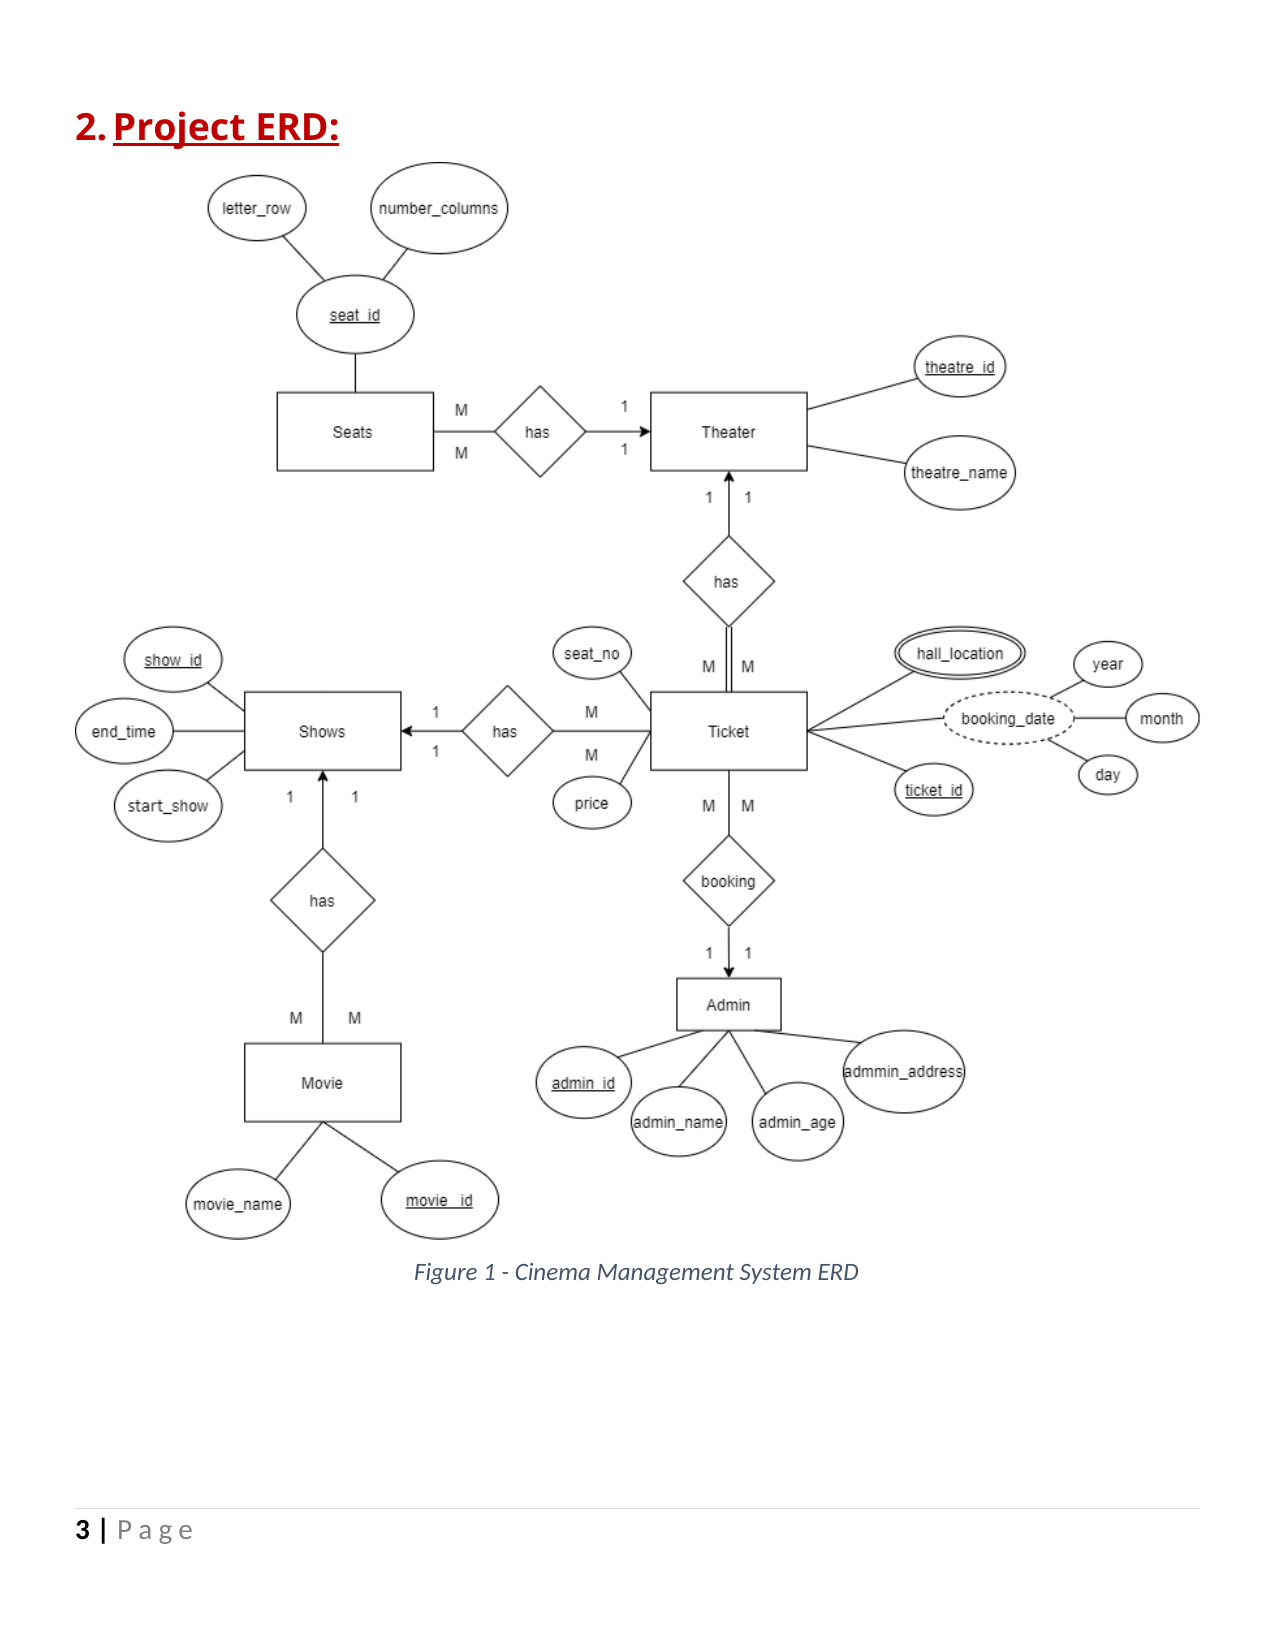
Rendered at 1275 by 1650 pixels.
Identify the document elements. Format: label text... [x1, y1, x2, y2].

subtitle Project ERD: [75, 100, 1200, 151]
picture [75, 162, 1200, 1240]
